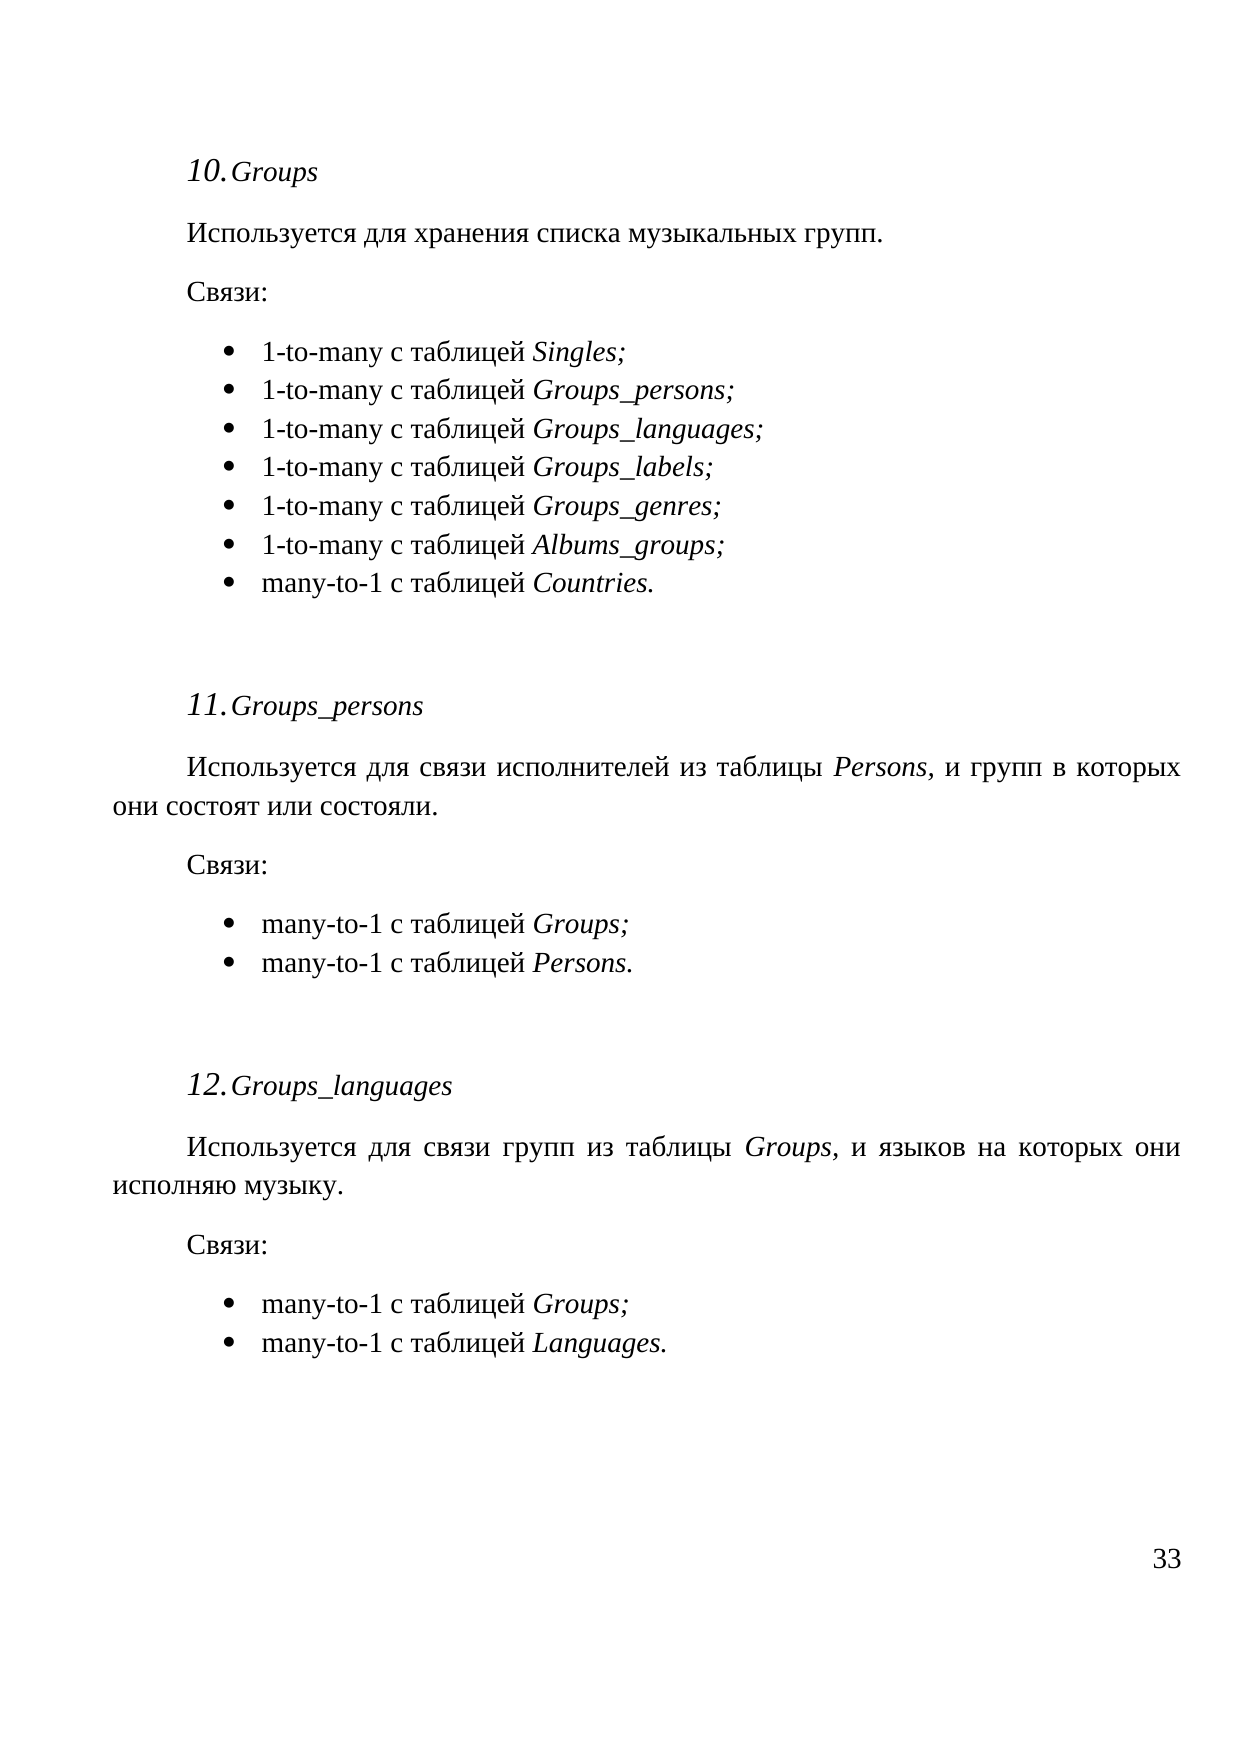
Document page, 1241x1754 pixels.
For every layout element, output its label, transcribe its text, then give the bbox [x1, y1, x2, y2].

list many-to-1 с таблицей Languages. [224, 1325, 1181, 1358]
list 1-to-many с таблицей Groups_genres; [224, 488, 1181, 522]
text Связи: [112, 274, 1181, 308]
list 1-to-many с таблицей Groups_persons; [224, 372, 1181, 406]
list many-to-1 с таблицей Persons. [224, 945, 1181, 979]
list 1-to-many с таблицей Albums_groups; [224, 527, 1181, 561]
text Используется для хранения списка музыкальных групп. [112, 215, 1181, 248]
text Используется для связи групп из таблицы Groups, и языков на которых они исполняю музыку. [112, 1129, 1181, 1201]
list many-to-1 с таблицей Groups; [224, 1286, 1181, 1320]
list many-to-1 с таблицей Groups; [224, 907, 1181, 940]
text Используется для связи исполнителей из таблицы Persons, и групп в которых они состоят или состояли. [112, 749, 1181, 821]
text Связи: [112, 1227, 1181, 1260]
list Groups [186, 150, 1181, 188]
list Groups_languages [186, 1064, 1181, 1102]
text Связи: [112, 847, 1181, 881]
list 1-to-many с таблицей Groups_labels; [224, 449, 1181, 483]
list many-to-1 с таблицей Countries. [224, 566, 1181, 599]
list 1-to-many с таблицей Singles; [224, 334, 1181, 367]
list 1-to-many с таблицей Groups_languages; [224, 411, 1181, 444]
list Groups_persons [186, 684, 1181, 723]
